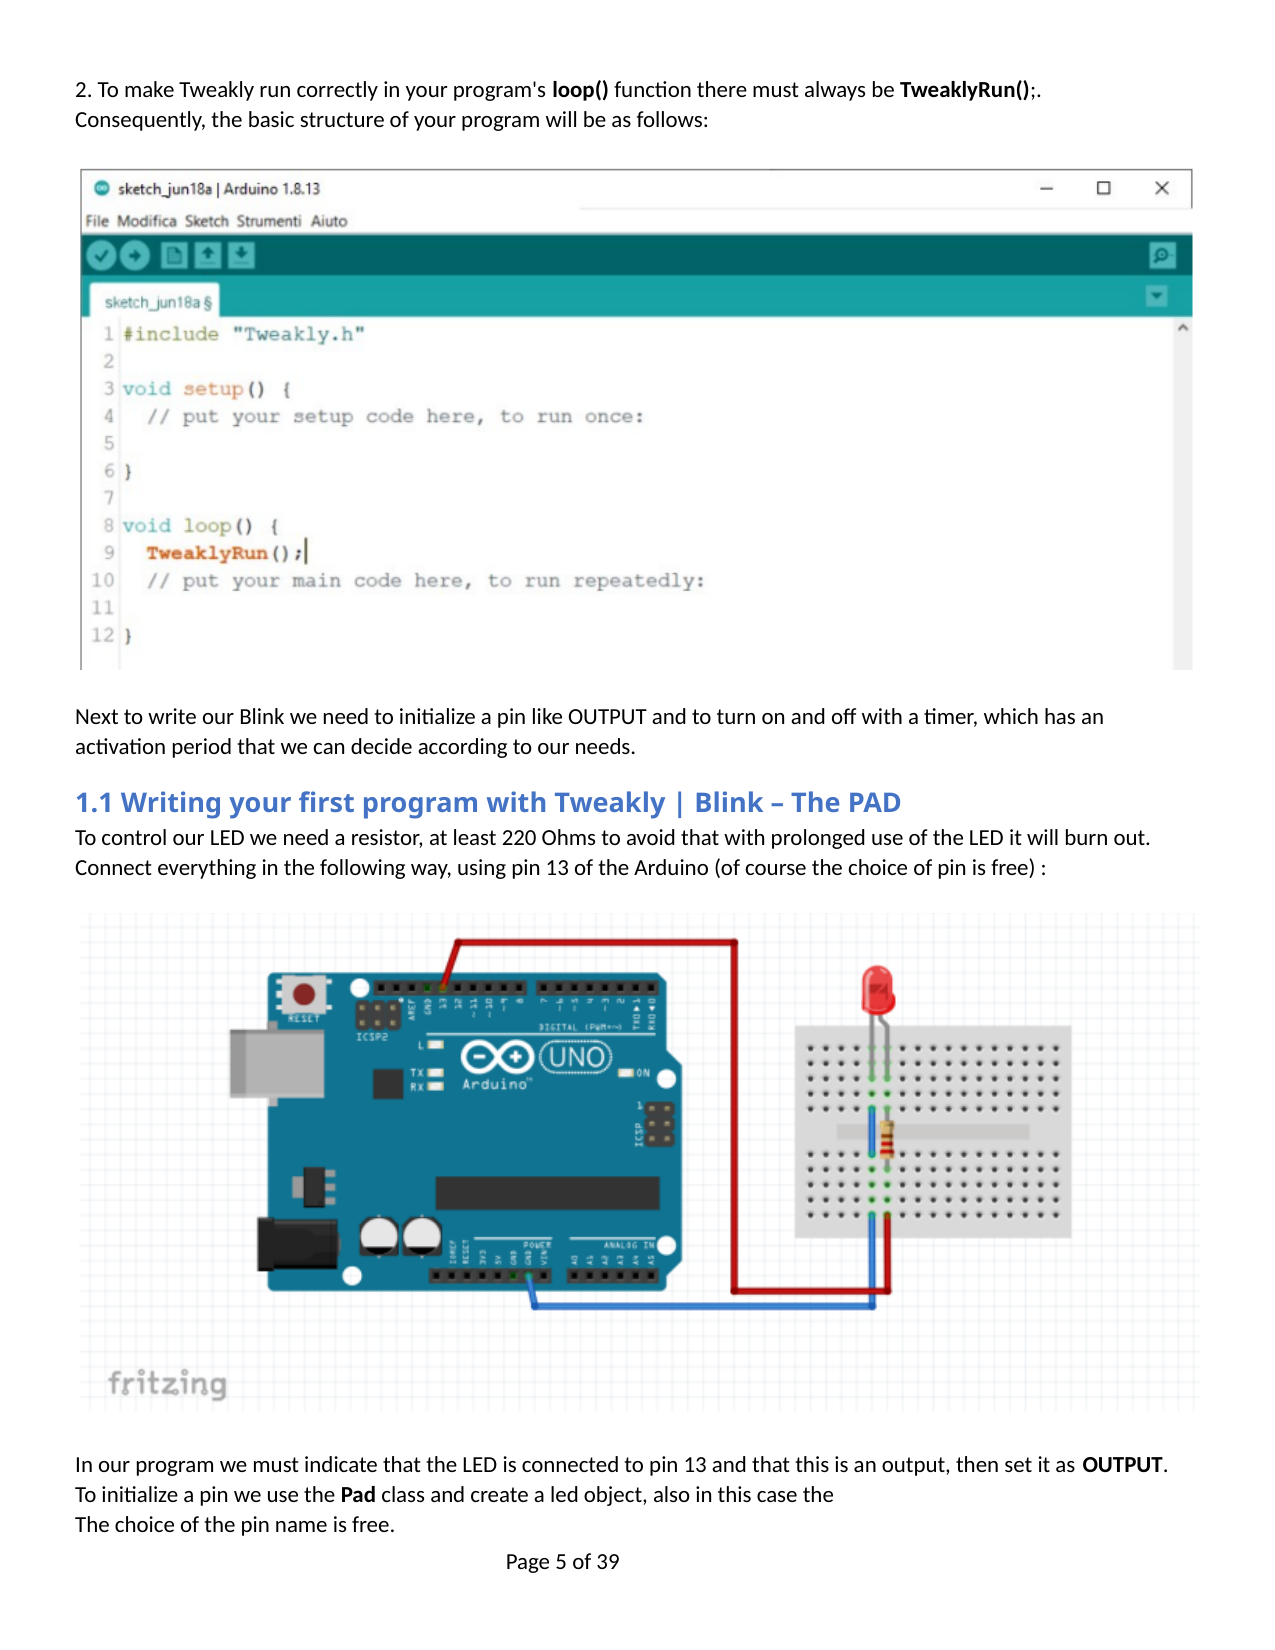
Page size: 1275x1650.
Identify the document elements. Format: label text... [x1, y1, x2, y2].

text 2. To make Tweakly run correctly in your program's loop() function there must always be TweaklyRun();. [75, 75, 1200, 103]
text To control our LED we need a resistor, at least 220 Ohms to avoid that with prolonged use of the LED it will burn out. [75, 823, 1200, 851]
picture [75, 165, 1201, 670]
text Consequently, the basic structure of your program will be as follows: [75, 105, 1200, 133]
text The choice of the pin name is free. [75, 1511, 1200, 1539]
text To initialize a pin we use the Pad class and create a led object, also in this case the [75, 1480, 1200, 1508]
subtitle 1.1 Writing your first program with Tweakly | Blink – The PAD [75, 783, 1200, 820]
text Connect everything in the following way, using pin 13 of the Arduino (of course the choice of pin is free) : [75, 853, 1200, 881]
text In our program we must indicate that the LED is connected to pin 13 and that this is an output, then set it as OUTPUT. [75, 1450, 1200, 1478]
picture [75, 913, 1201, 1418]
text Next to write our Blink we need to initialize a pin like OUTPUT and to turn on and off with a timer, which has an activation period that we can decide according to our needs. [75, 702, 1200, 760]
